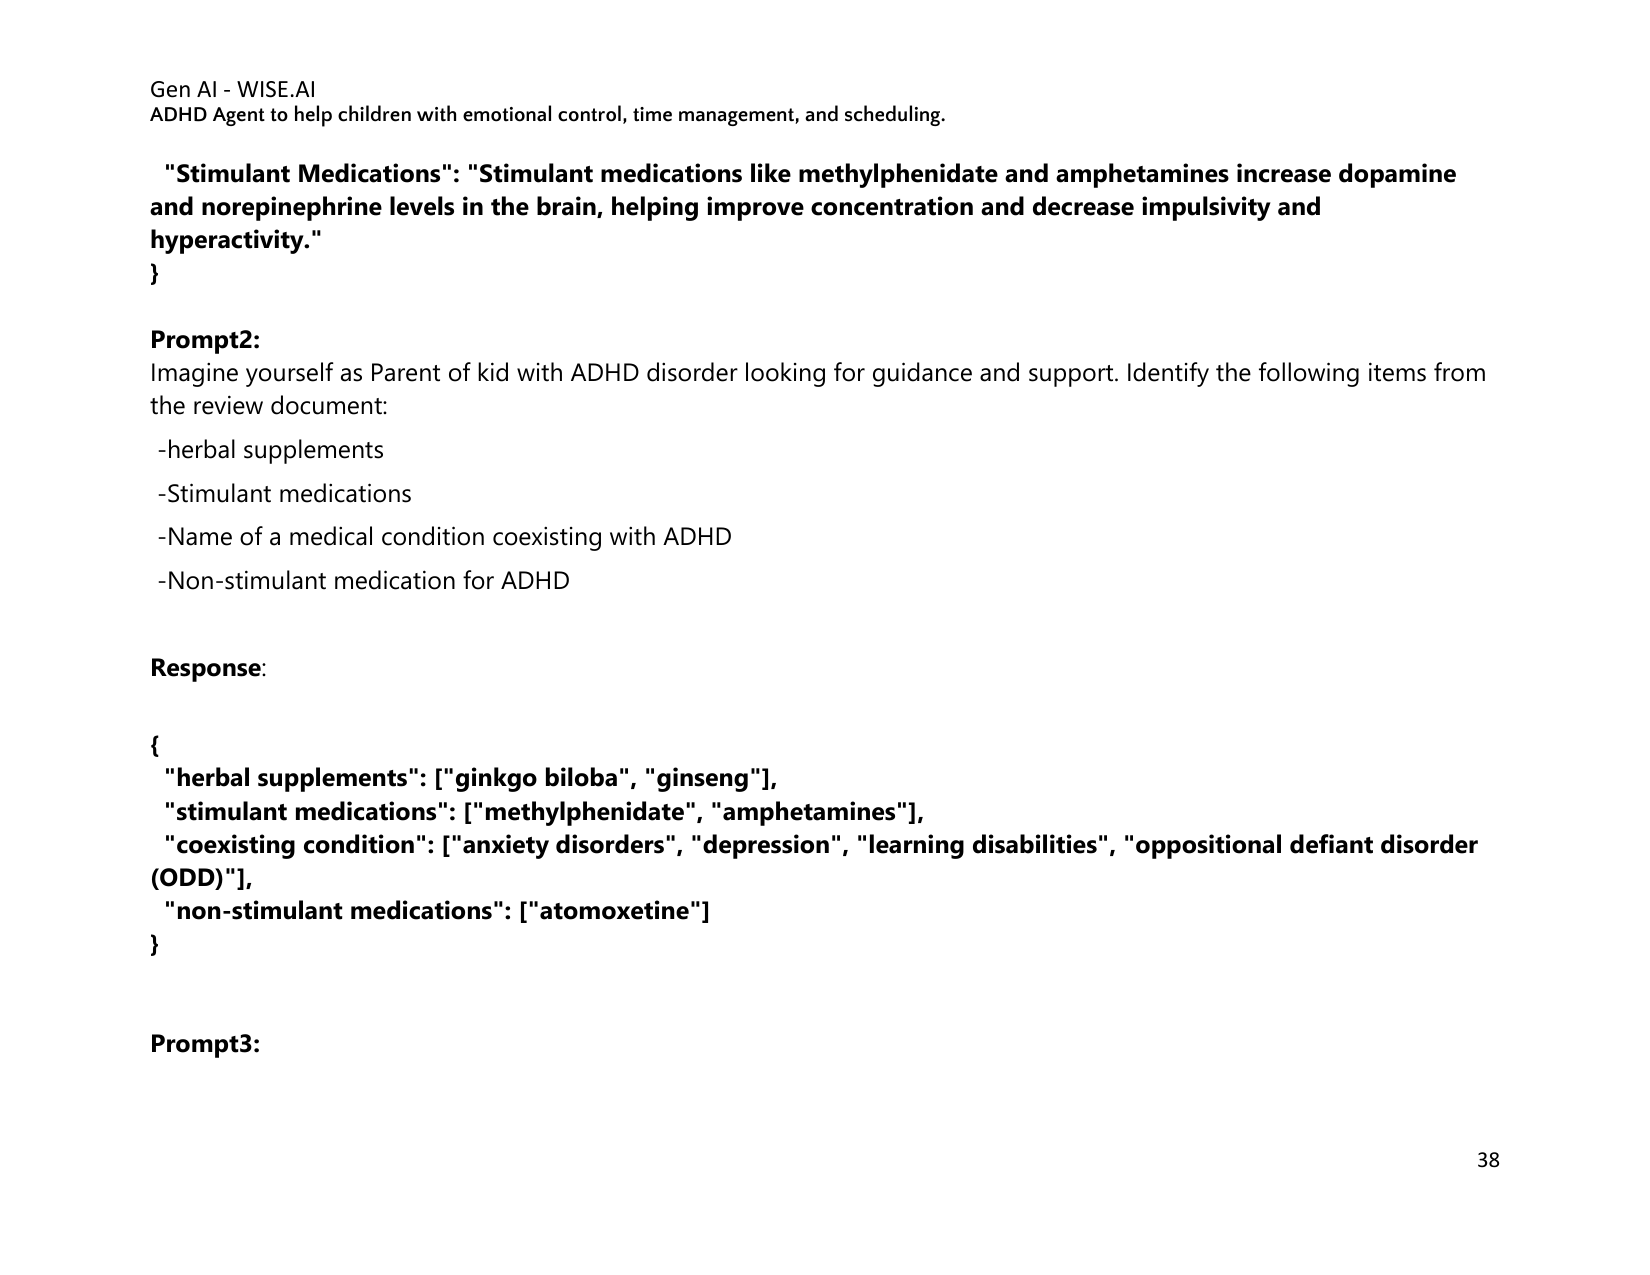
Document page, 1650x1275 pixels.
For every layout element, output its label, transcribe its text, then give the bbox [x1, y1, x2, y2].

text Prompt2: [150, 321, 1500, 354]
text "herbal supplements": ["ginkgo biloba", "ginseng"], [150, 760, 1500, 793]
text Imagine yourself as Parent of kid with ADHD disorder looking for guidance and support. Identify the following items from the review document: [150, 354, 1500, 421]
text -Non-stimulant medication for ADHD [150, 562, 1500, 596]
text Response: [150, 650, 1500, 683]
text "stimulant medications": ["methylphenidate", "amphetamines"], [150, 793, 1500, 826]
text Prompt3: [150, 1026, 1500, 1059]
text { [150, 727, 1500, 760]
text "coexisting condition": ["anxiety disorders", "depression", "learning disabilities", "oppositional defiant disorder (ODD)"], [150, 826, 1500, 893]
text -Name of a medical condition coexisting with ADHD [150, 519, 1500, 552]
text } [150, 926, 1500, 959]
text "Stimulant Medications": "Stimulant medications like methylphenidate and amphetamines increase dopamine and norepinephrine levels in the brain, helping improve concentration and decrease impulsivity and hyperactivity." [150, 155, 1500, 255]
text } [150, 255, 1500, 288]
text -Stimulant medications [150, 475, 1500, 508]
text -herbal supplements [150, 431, 1500, 465]
text "non-stimulant medications": ["atomoxetine"] [150, 893, 1500, 926]
